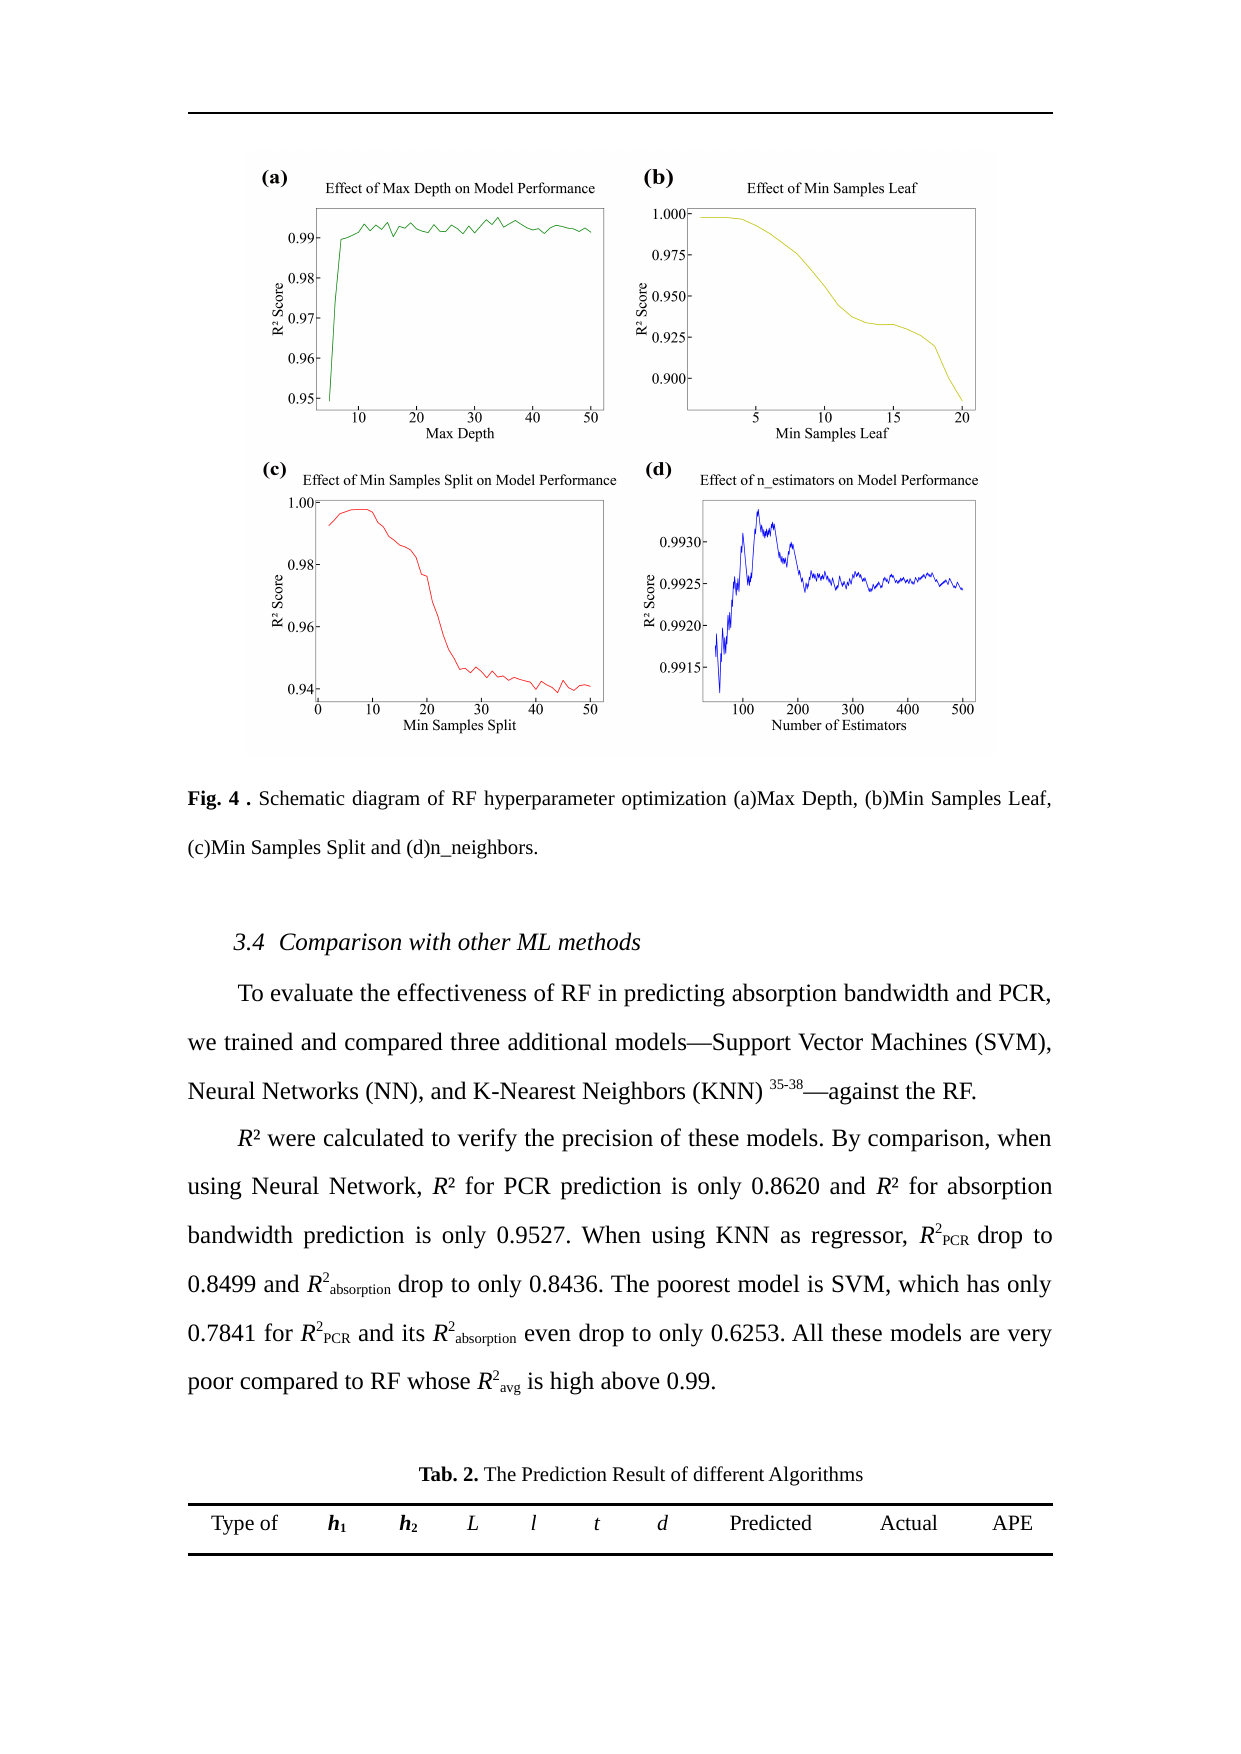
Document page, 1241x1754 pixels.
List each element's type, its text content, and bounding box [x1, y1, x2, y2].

table_header h1 (µm) [301, 1506, 373, 1553]
text Tab. 2. The Prediction Result of different Algorithms [187, 1458, 1053, 1491]
table_header l (µm) [504, 1506, 564, 1553]
table_header Type of Algorithm [188, 1506, 301, 1553]
text R² were calculated to verify the precision of these models. By comparison, when using Neural Network, R² for PCR prediction is only 0.8620 and R² for absorption bandwidth prediction is only 0.9527. When using KNN as regressor, R2PCR drop to 0.8499 and R2absorption drop to only 0.8436. The poorest model is SVM, which has only 0.7841 for R2PCR and its R2absorption even drop to only 0.6253. All these models are very poor compared to RF whose R2avg is high above 0.99. [187, 1121, 1053, 1397]
list Comparison with other ML methods [233, 925, 1053, 958]
picture [244, 150, 996, 757]
table_header t (µm) [565, 1506, 630, 1553]
table_header APE [972, 1506, 1053, 1553]
table_header d (µm) [630, 1506, 696, 1553]
text Fig. 4 . Schematic diagram of RF hyperparameter optimization (a)Max Depth, (b)Min Samples Leaf, (c)Min Samples Split and (d)n_neighbors. [187, 782, 1053, 863]
table_header Actual Value [845, 1506, 972, 1553]
text To evaluate the effectiveness of RF in predicting absorption bandwidth and PCR, we trained and compared three additional models—Support Vector Machines (SVM), Neural Networks (NN), and K‑Nearest Neighbors (KNN) 35-38—against the RF. [187, 976, 1053, 1106]
table_header h2 (µm) [373, 1506, 444, 1553]
table_header Predicted (PCR/A) [696, 1506, 845, 1553]
table_header L (µm) [444, 1506, 504, 1553]
